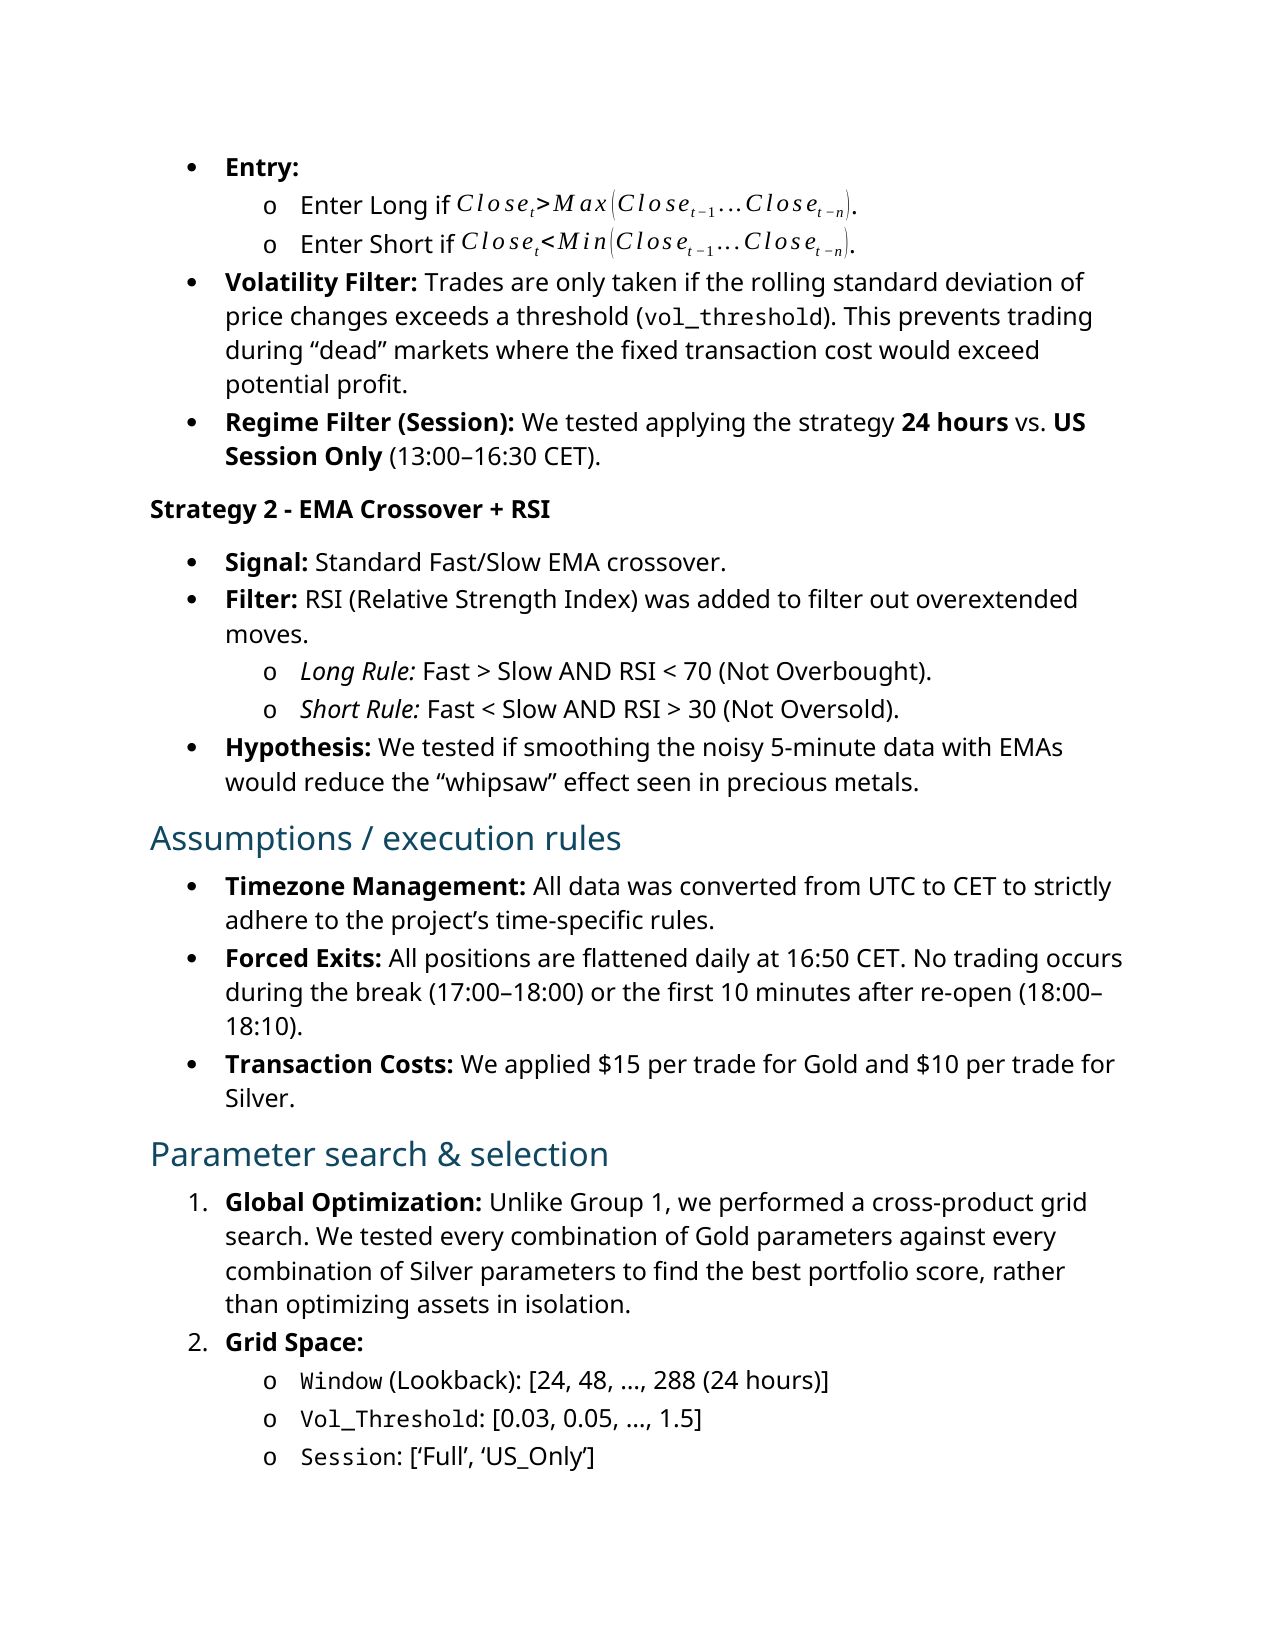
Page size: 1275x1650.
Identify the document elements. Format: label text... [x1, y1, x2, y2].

list Signal: Standard Fast/Slow EMA crossover. [187, 544, 1125, 578]
list Window (Lookback): [24, 48, …, 288 (24 hours)] [262, 1363, 1125, 1397]
list Vol_Threshold: [0.03, 0.05, …, 1.5] [262, 1401, 1125, 1435]
list Forced Exits: All positions are flattened daily at 16:50 CET. No trading occurs during the break (17:00–18:00) or the first 10 minutes after re-open (18:00–18:10). [187, 941, 1125, 1043]
subtitle Parameter search & selection [150, 1131, 1125, 1177]
list Volatility Filter: Trades are only taken if the rolling standard deviation of price changes exceeds a threshold (vol_threshold). This prevents trading during “dead” markets where the fixed transaction cost would exceed potential profit. [187, 265, 1125, 401]
list Global Optimization: Unlike Group 1, we performed a cross-product grid search. We tested every combination of Gold parameters against every combination of Silver parameters to find the best portfolio score, rather than optimizing assets in isolation. [187, 1185, 1125, 1321]
subtitle Assumptions / execution rules [150, 815, 1125, 860]
list Enter Short if . [262, 226, 1125, 261]
list Hypothesis: We tested if smoothing the noisy 5-minute data with EMAs would reduce the “whipsaw” effect seen in precious metals. [187, 730, 1125, 798]
list Transaction Costs: We applied $15 per trade for Gold and $10 per trade for Silver. [187, 1046, 1125, 1114]
text Strategy 2 - EMA Crossover + RSI [150, 492, 1125, 526]
list Entry: [187, 150, 1125, 184]
list Short Rule: Fast < Slow AND RSI > 30 (Not Oversold). [262, 692, 1125, 726]
list Regime Filter (Session): We tested applying the strategy 24 hours vs. US Session Only (13:00–16:30 CET). [187, 405, 1125, 473]
list Timezone Management: All data was converted from UTC to CET to strictly adhere to the project’s time-specific rules. [187, 869, 1125, 937]
list Enter Long if . [262, 188, 1125, 222]
list Long Rule: Fast > Slow AND RSI < 70 (Not Overbought). [262, 654, 1125, 688]
list Session: [‘Full’, ‘US_Only’] [262, 1439, 1125, 1473]
list Filter: RSI (Relative Strength Index) was added to filter out overextended moves. [187, 582, 1125, 650]
list Grid Space: [187, 1325, 1125, 1359]
